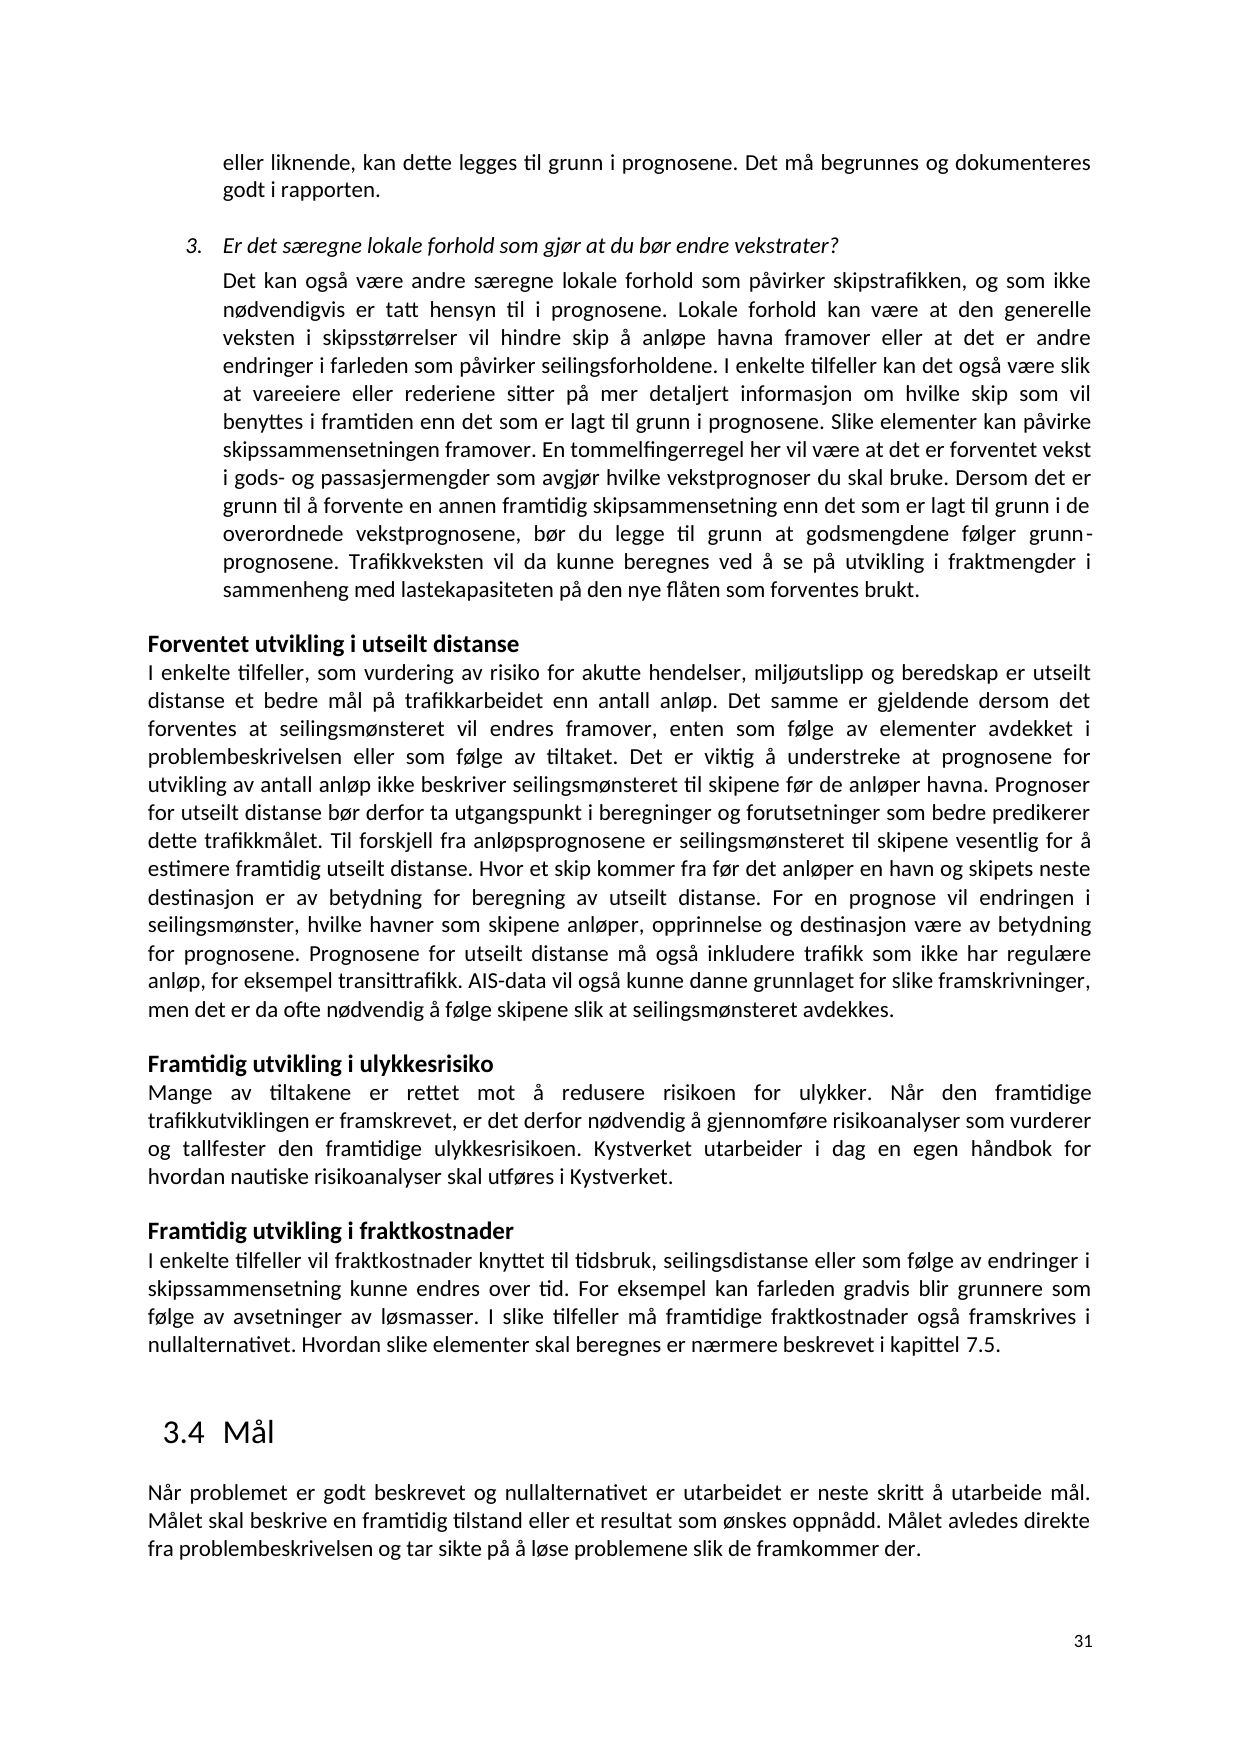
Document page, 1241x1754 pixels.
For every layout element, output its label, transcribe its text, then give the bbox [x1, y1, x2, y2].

list Det kan også være andre særegne lokale forhold som påvirker skipstrafikken, og som ikke nødvendigvis er tatt hensyn til i prognosene. Lokale forhold kan være at den generelle veksten i skipsstørrelser vil hindre skip å anløpe havna framover eller at det er andre endringer i farleden som påvirker seilingsforholdene. I enkelte tilfeller kan det også være slik at vareeiere eller rederiene sitter på mer detaljert informasjon om hvilke skip som vil benyttes i framtiden enn det som er lagt til grunn i prognosene. Slike elementer kan påvirke skipssammensetningen framover. En tommelfingerregel her vil være at det er forventet vekst i gods- og passasjermengder som avgjør hvilke vekstprognoser du skal bruke. Dersom det er grunn til å forvente en annen framtidig skipsammensetning enn det som er lagt til grunn i de overordnede vekstprognosene, bør du legge til grunn at godsmengdene følger grunnprognosene. Trafikkveksten vil da kunne beregnes ved å se på utvikling i fraktmengder i sammenheng med lastekapasiteten på den nye flåten som forventes brukt. [223, 267, 1093, 603]
text Forventet utvikling i utseilt distanse [148, 628, 1093, 658]
text Framtidig utvikling i fraktkostnader [148, 1215, 1093, 1246]
text Mange av tiltakene er rettet mot å redusere risikoen for ulykker. Når den framtidige trafikkutviklingen er framskrevet, er det derfor nødvendig å gjennomføre risikoanalyser som vurderer og tallfester den framtidige ulykkesrisikoen. Kystverket utarbeider i dag en egen håndbok for hvordan nautiske risikoanalyser skal utføres i Kystverket. [148, 1078, 1093, 1190]
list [223, 148, 1093, 204]
subtitle Mål [162, 1411, 1093, 1452]
text I enkelte tilfeller vil fraktkostnader knyttet til tidsbruk, seilingsdistanse eller som følge av endringer i skipssammensetning kunne endres over tid. For eksempel kan farleden gradvis blir grunnere som følge av avsetninger av løsmasser. I slike tilfeller må framtidige fraktkostnader også framskrives i nullalternativet. Hvordan slike elementer skal beregnes er nærmere beskrevet i kapittel 7.5. [148, 1246, 1093, 1358]
text Når problemet er godt beskrevet og nullalternativet er utarbeidet er neste skritt å utarbeide mål. Målet skal beskrive en framtidig tilstand eller et resultat som ønskes oppnådd. Målet avledes direkte fra problembeskrivelsen og tar sikte på å løse problemene slik de framkommer der. [148, 1478, 1093, 1562]
text Framtidig utvikling i ulykkesrisiko [148, 1048, 1093, 1078]
text I enkelte tilfeller, som vurdering av risiko for akutte hendelser, miljøutslipp og beredskap er utseilt distanse et bedre mål på trafikkarbeidet enn antall anløp. Det samme er gjeldende dersom det forventes at seilingsmønsteret vil endres framover, enten som følge av elementer avdekket i problembeskrivelsen eller som følge av tiltaket. Det er viktig å understreke at prognosene for utvikling av antall anløp ikke beskriver seilingsmønsteret til skipene før de anløper havna. Prognoser for utseilt distanse bør derfor ta utgangspunkt i beregninger og forutsetninger som bedre predikerer dette trafikkmålet. Til forskjell fra anløpsprognosene er seilingsmønsteret til skipene vesentlig for å estimere framtidig utseilt distanse. Hvor et skip kommer fra før det anløper en havn og skipets neste destinasjon er av betydning for beregning av utseilt distanse. For en prognose vil endringen i seilingsmønster, hvilke havner som skipene anløper, opprinnelse og destinasjon være av betydning for prognosene. Prognosene for utseilt distanse må også inkludere trafikk som ikke har regulære anløp, for eksempel transittrafikk. AIS-data vil også kunne danne grunnlaget for slike framskrivninger, men det er da ofte nødvendig å følge skipene slik at seilingsmønsteret avdekkes. [148, 658, 1093, 1023]
list Er det særegne lokale forhold som gjør at du bør endre vekstrater? [185, 232, 1093, 260]
